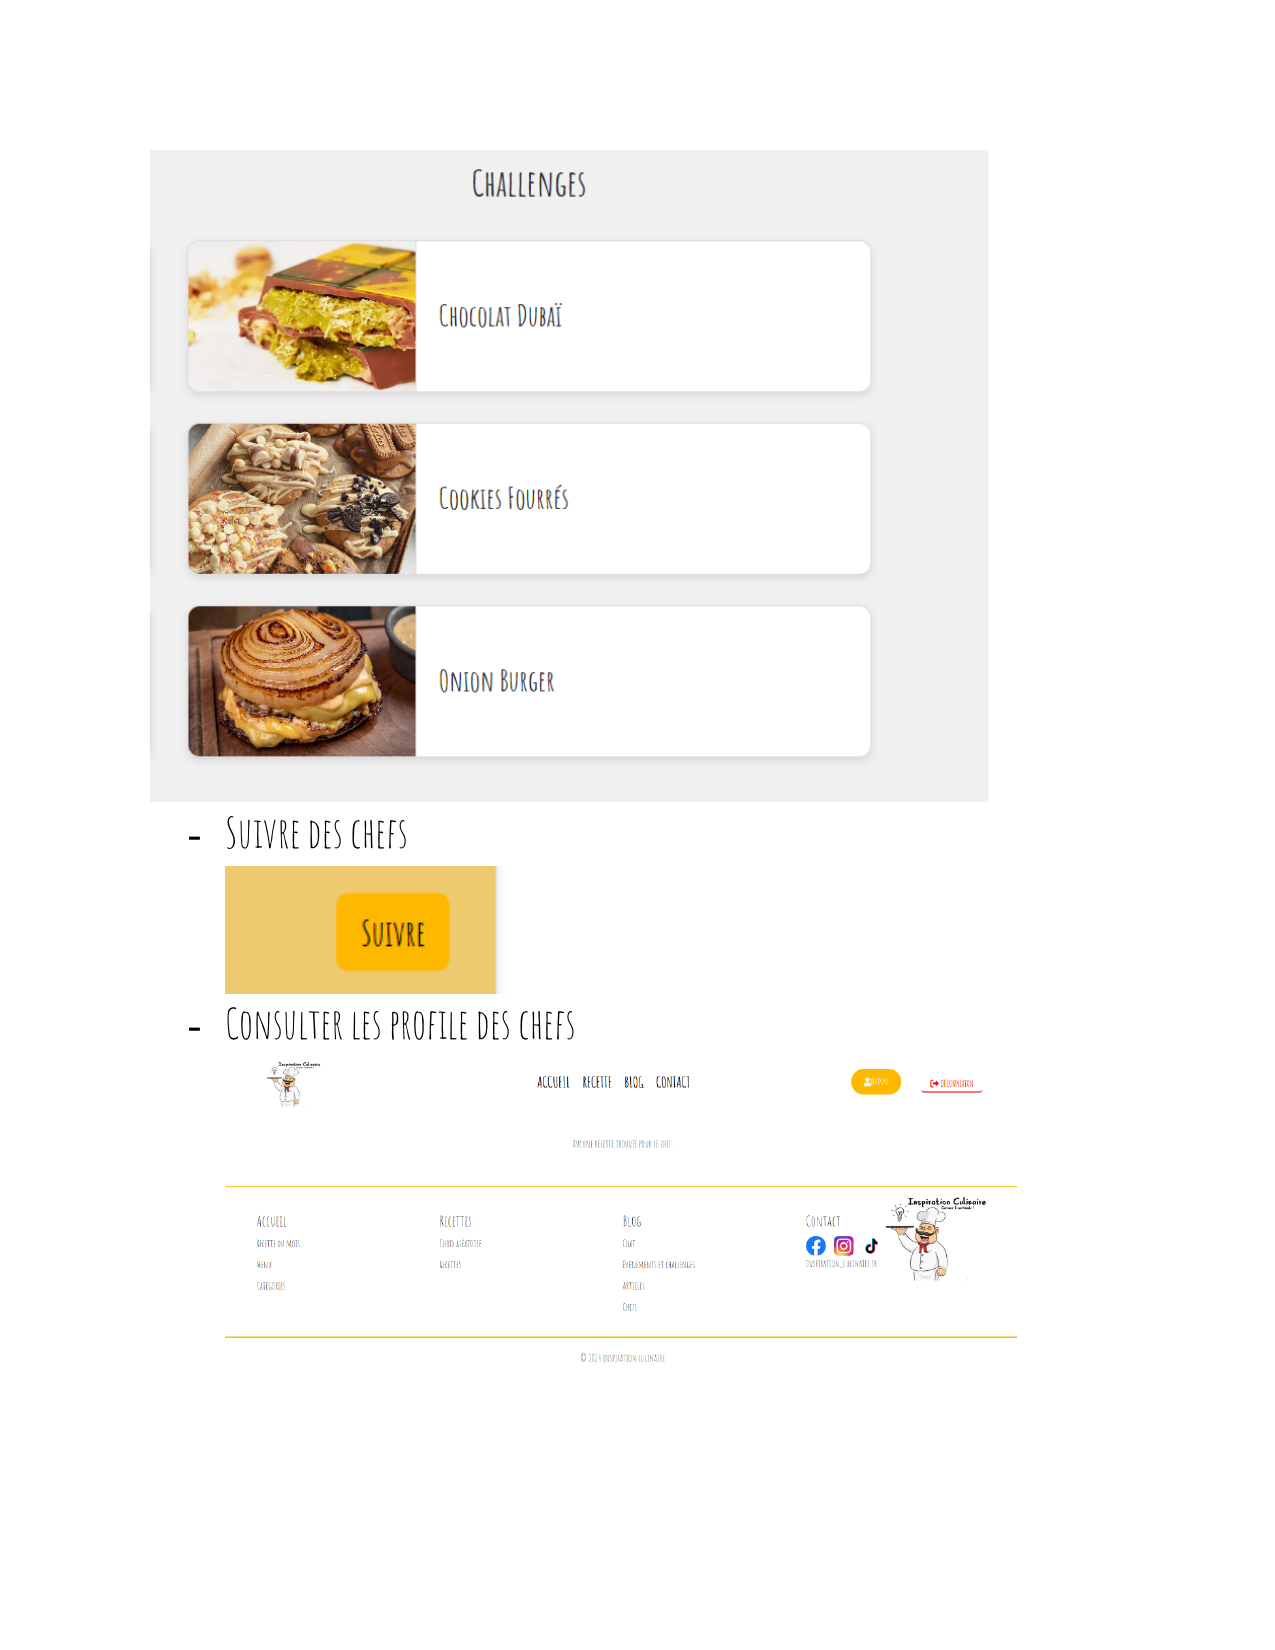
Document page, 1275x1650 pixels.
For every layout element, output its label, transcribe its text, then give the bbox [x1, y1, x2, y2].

picture [225, 1057, 1018, 1414]
list Suivre des chefs [187, 806, 1125, 858]
list Consulter les profile des chefs [187, 997, 1125, 1050]
picture [150, 150, 989, 802]
picture [225, 866, 538, 994]
